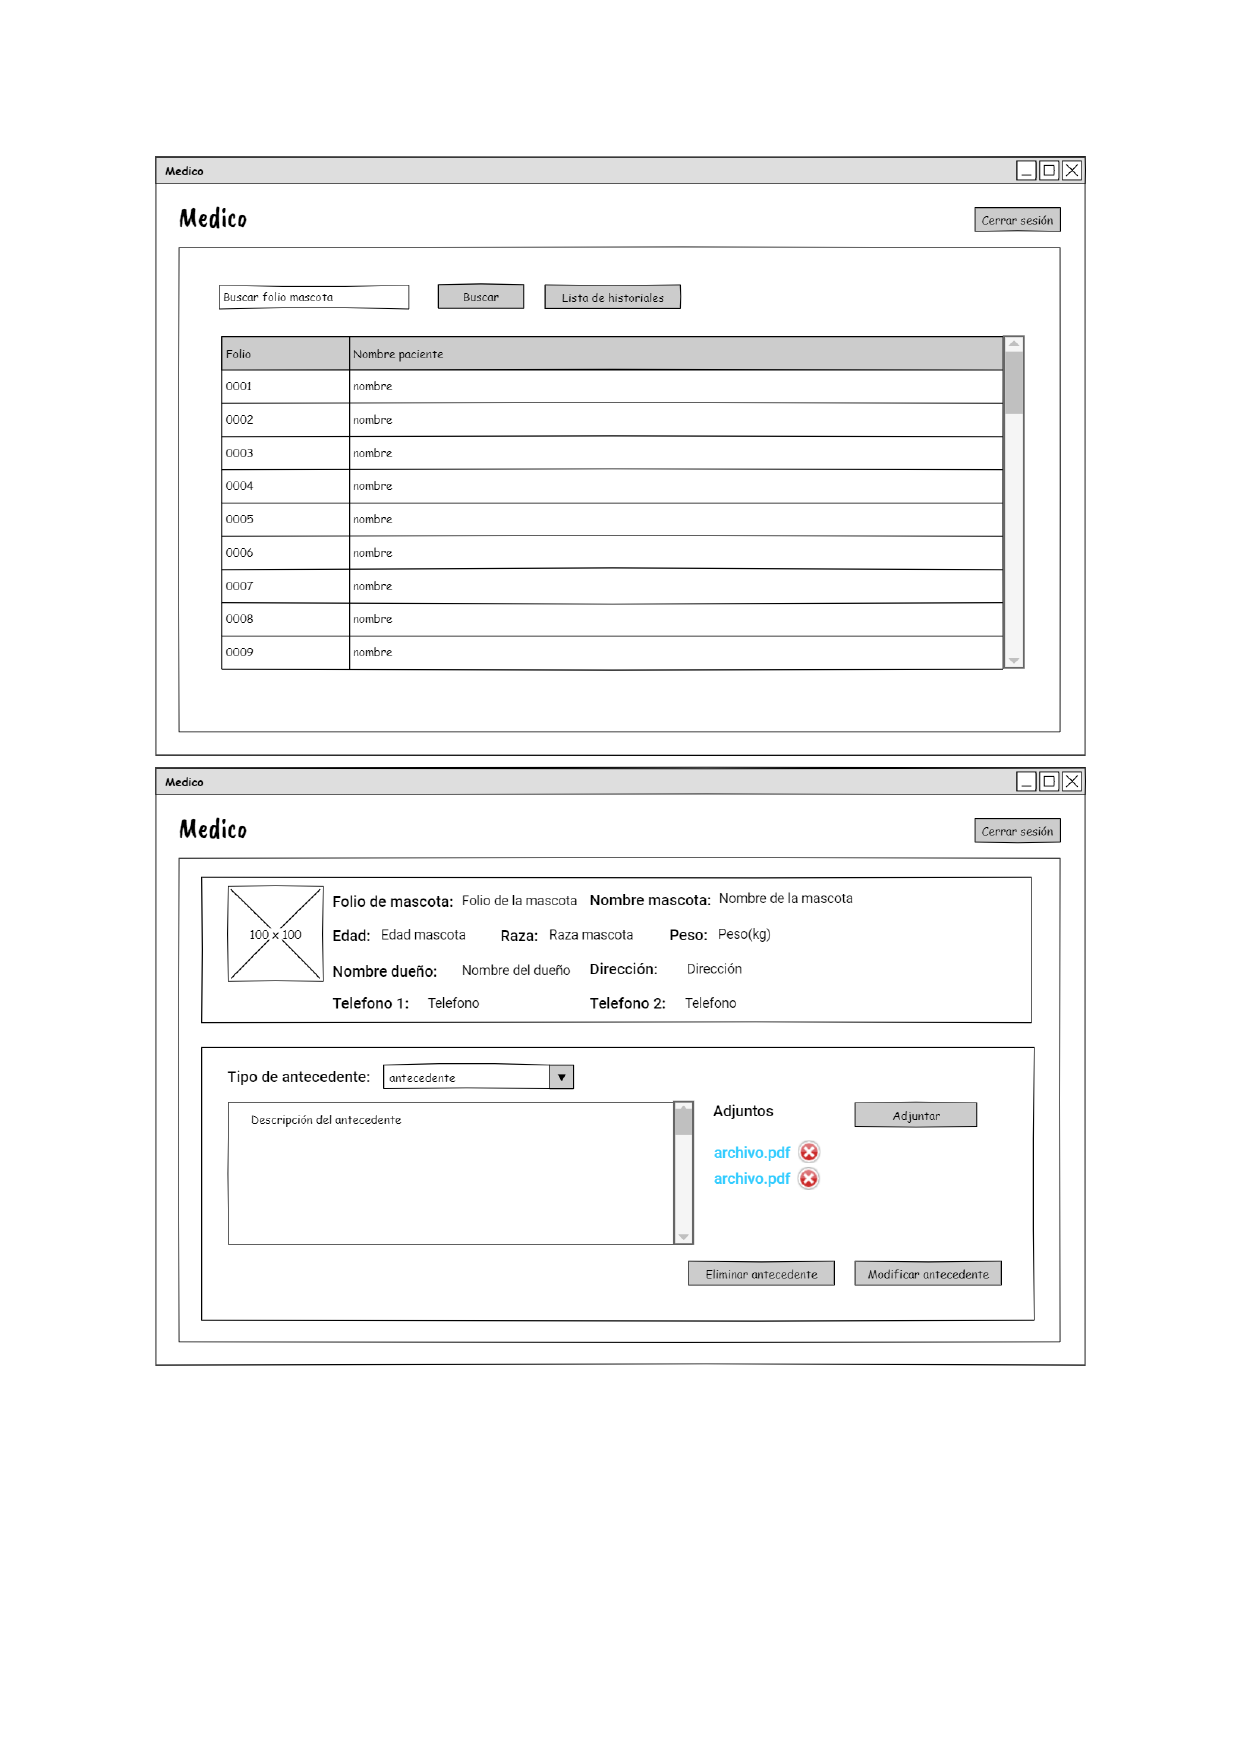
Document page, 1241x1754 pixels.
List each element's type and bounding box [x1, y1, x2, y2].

picture [150, 760, 1091, 1367]
picture [150, 150, 1091, 757]
